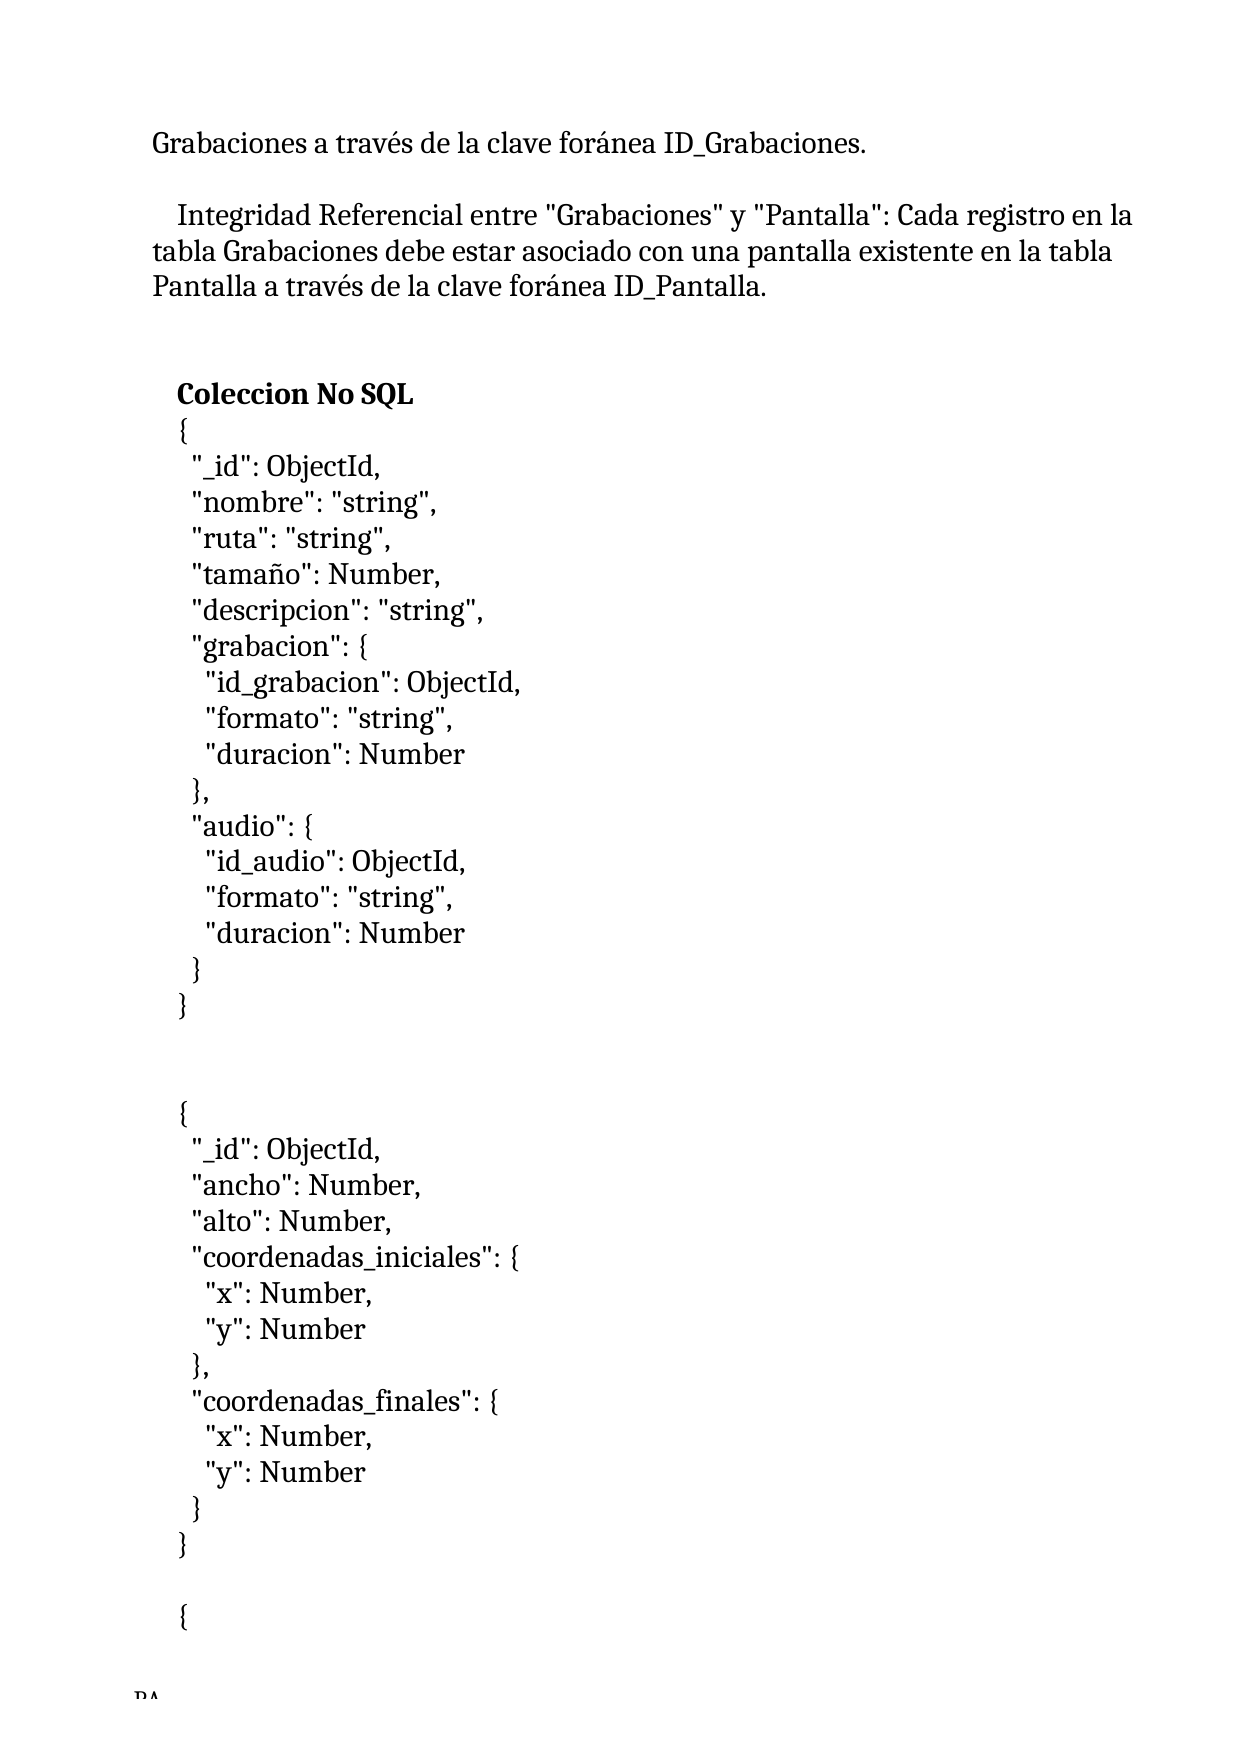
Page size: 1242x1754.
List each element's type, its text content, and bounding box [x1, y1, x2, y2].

text "grabacion": { [152, 628, 1152, 664]
text "duracion": Number [152, 916, 1152, 952]
text } [152, 1491, 1152, 1527]
text "id_audio": ObjectId, [152, 844, 1152, 880]
text { [152, 412, 1152, 448]
text "x": Number, [152, 1419, 1152, 1455]
text }, [152, 1347, 1152, 1383]
text "x": Number, [152, 1275, 1152, 1311]
text "coordenadas_finales": { [152, 1383, 1152, 1419]
text "nombre": "string", [152, 484, 1152, 520]
text "audio": { [152, 808, 1152, 844]
text "y": Number [152, 1455, 1152, 1491]
text "duracion": Number [152, 736, 1152, 772]
text "descripcion": "string", [152, 592, 1152, 628]
text "formato": "string", [152, 700, 1152, 736]
text "tamaño": Number, [152, 556, 1152, 592]
text "ruta": "string", [152, 520, 1152, 556]
text "alto": Number, [152, 1203, 1152, 1239]
text "coordenadas_iniciales": { [152, 1239, 1152, 1275]
text "y": Number [152, 1311, 1152, 1347]
text "id_grabacion": ObjectId, [152, 664, 1152, 700]
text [152, 125, 1152, 161]
text "formato": "string", [152, 880, 1152, 916]
text { [152, 1095, 1152, 1131]
text } [152, 987, 1152, 1023]
text "ancho": Number, [152, 1167, 1152, 1203]
text "_id": ObjectId, [152, 1131, 1152, 1167]
text "_id": ObjectId, [152, 448, 1152, 484]
text }, [152, 772, 1152, 808]
text } [152, 952, 1152, 987]
text } [152, 1527, 1152, 1562]
text { [152, 1598, 1152, 1634]
text Coleccion No SQL [152, 377, 1152, 412]
text Integridad Referencial entre "Grabaciones" y "Pantalla": Cada registro en la tabla Grabaciones debe estar asociado con una pantalla existente en la tabla Pantalla a través de la clave foránea ID_Pantalla. [152, 197, 1152, 305]
